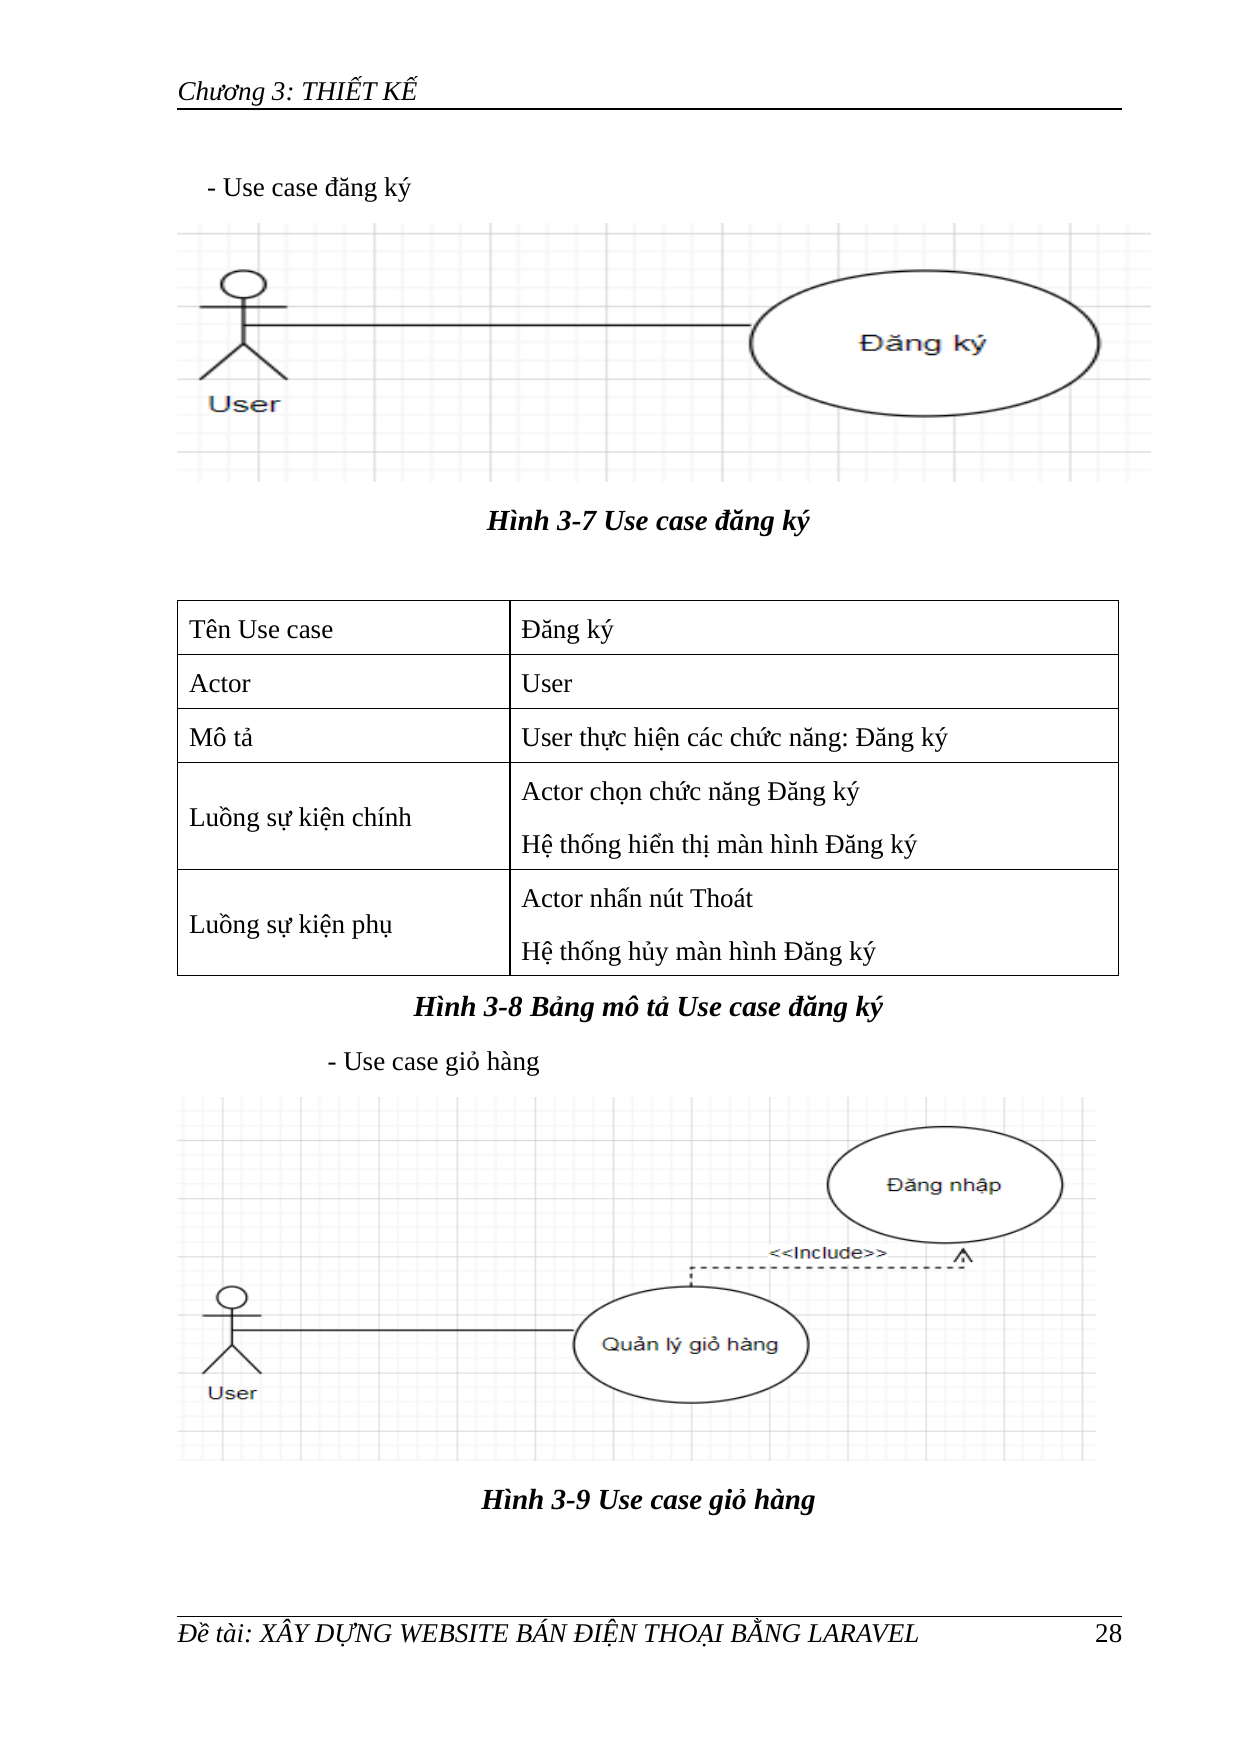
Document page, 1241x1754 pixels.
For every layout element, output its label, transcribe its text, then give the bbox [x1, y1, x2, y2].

table_cell User [511, 655, 1118, 708]
text Hình 3-8 Bảng mô tả Use case đăng ký [177, 989, 1122, 1022]
table_cell Mô tả [178, 709, 509, 762]
table_cell Actor chọn chức năng Đăng ký Hệ thống hiển thị màn hình Đăng ký [511, 763, 1118, 868]
picture [177, 223, 1151, 482]
table_cell Luồng sự kiện chính [178, 763, 509, 868]
table_cell Actor [178, 655, 509, 708]
table_header Đăng ký [511, 601, 1118, 654]
text Hình 3-7 Use case đăng ký [177, 503, 1122, 537]
table_cell User thực hiện các chức năng: Đăng ký [511, 709, 1118, 762]
table_cell Luồng sự kiện phụ [178, 870, 509, 975]
text - Use case giỏ hàng [252, 1045, 1122, 1076]
table_cell Actor nhấn nút Thoát Hệ thống hủy màn hình Đăng ký [511, 870, 1118, 975]
table_header Tên Use case [178, 601, 509, 654]
text Hình 3-9 Use case giỏ hàng [177, 1482, 1122, 1516]
picture [177, 1097, 1096, 1461]
list - Use case đăng ký [207, 171, 1122, 202]
